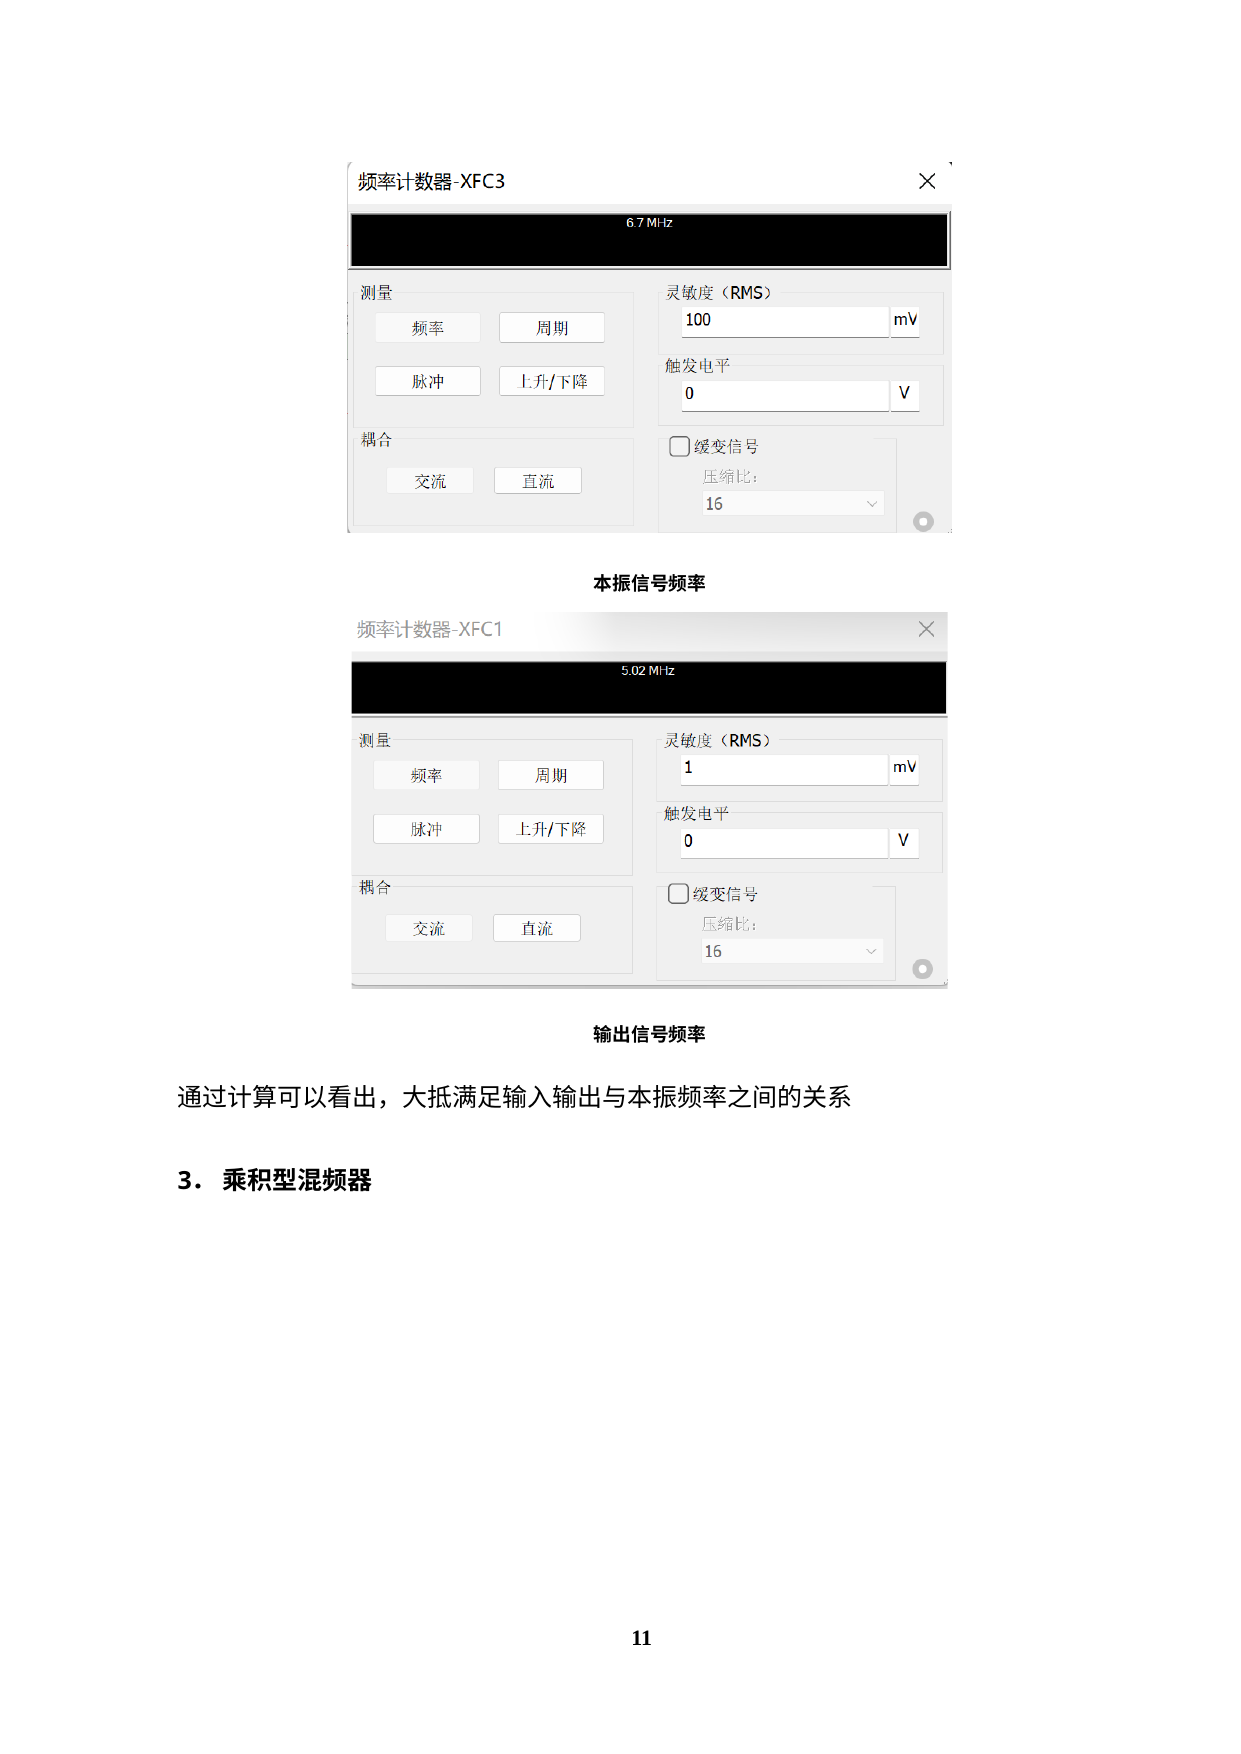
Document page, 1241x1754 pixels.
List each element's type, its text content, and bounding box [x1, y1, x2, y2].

text 本振信号频率 [177, 566, 1122, 599]
picture [347, 162, 952, 533]
text 3． 乘积型混频器 [177, 1146, 1122, 1211]
picture [351, 612, 948, 989]
text 通过计算可以看出，大抵满足输入输出与本振频率之间的关系 [177, 1063, 1122, 1128]
text 输出信号频率 [177, 1017, 1122, 1049]
